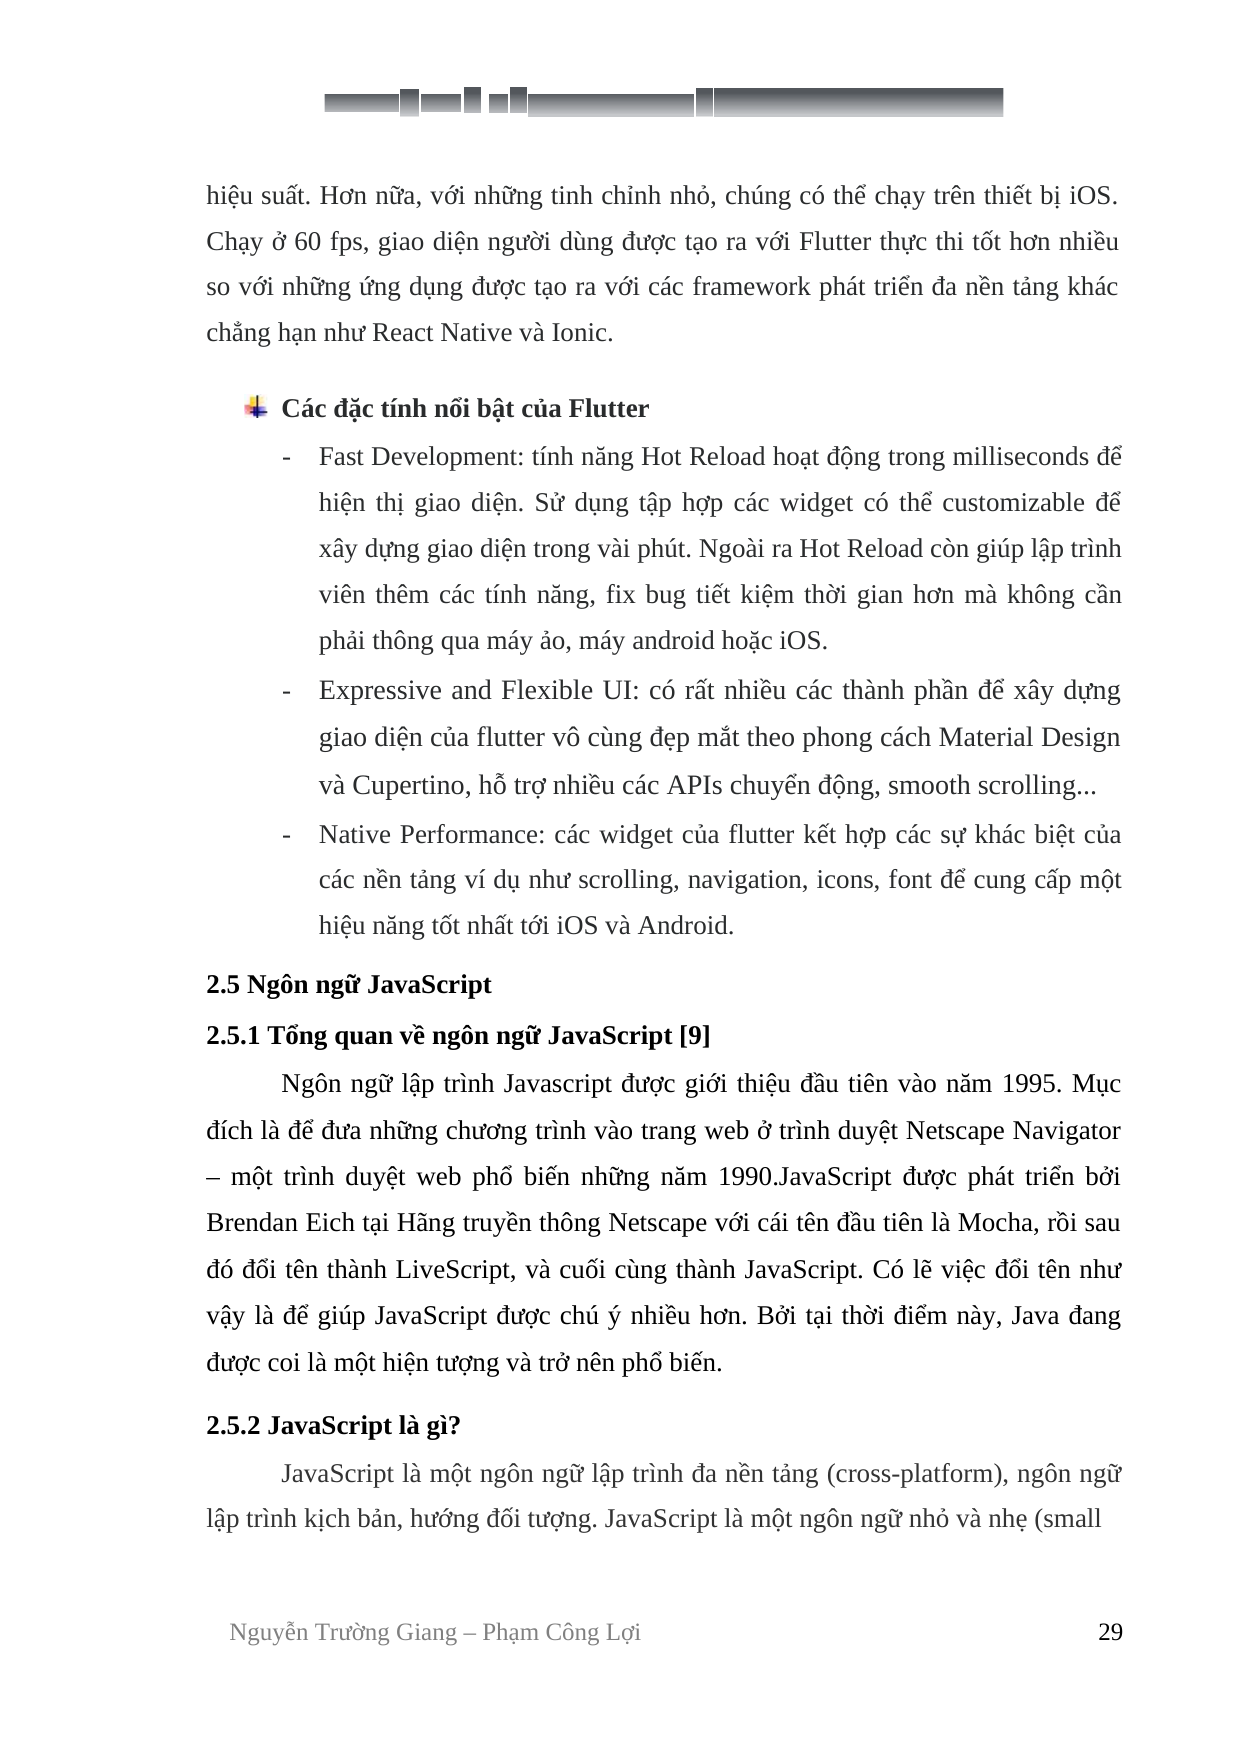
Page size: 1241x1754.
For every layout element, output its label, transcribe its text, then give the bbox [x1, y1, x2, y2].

text Các đặc tính nổi bật của Flutter [281, 392, 1123, 423]
text 2.5 Ngôn ngữ JavaScript [206, 968, 1123, 999]
picture [244, 394, 268, 418]
text hiệu suất. Hơn nữa, với những tinh chỉnh nhỏ, chúng có thể chạy trên thiết bị iOS. Chạy ở 60 fps, giao diện người dùng được tạo ra với Flutter thực thi tốt hơn nhiều so với những ứng dụng được tạo ra với các framework phát triển đa nền tảng khác chẳng hạn như React Native và Ionic. [206, 179, 1121, 347]
list Fast Development: tính năng Hot Reload hoạt động trong milliseconds để hiện thị giao diện. Sử dụng tập hợp các widget có thể customizable để xây dựng giao diện trong vài phút. Ngoài ra Hot Reload còn giúp lập trình viên thêm các tính năng, fix bug tiết kiệm thời gian hơn mà không cần phải thông qua máy ảo, máy android hoặc iOS. [282, 440, 1123, 656]
table_header 29 [869, 1617, 1123, 1646]
list Expressive and Flexible UI: có rất nhiều các thành phần để xây dựng giao diện của flutter vô cùng đẹp mắt theo phong cách Material Design và Cupertino, hỗ trợ nhiều các APIs chuyển động, smooth scrolling... [282, 673, 1123, 800]
text 2.5.1 Tổng quan về ngôn ngữ JavaScript [9] [206, 1019, 1123, 1051]
text JavaScript là một ngôn ngữ lập trình đa nền tảng (cross-platform), ngôn ngữ lập trình kịch bản, hướng đối tượng. JavaScript là một ngôn ngữ nhỏ và nhẹ (small [206, 1457, 1123, 1534]
text Ngôn ngữ lập trình Javascript được giới thiệu đầu tiên vào năm 1995. Mục đích là để đưa những chương trình vào trang web ở trình duyệt Netscape Navigator – một trình duyệt web phổ biến những năm 1990.JavaScript được phát triển bởi Brendan Eich tại Hãng truyền thông Netscape với cái tên đầu tiên là Mocha, rồi sau đó đổi tên thành LiveScript, và cuối cùng thành JavaScript. Có lẽ việc đổi tên như vậy là để giúp JavaScript được chú ý nhiều hơn. Bởi tại thời điểm này, Java đang được coi là một hiện tượng và trở nên phổ biến. [206, 1067, 1123, 1377]
table_header Nguyễn Trường Giang – Phạm Công Lợi [229, 1617, 869, 1646]
text 2.5.2 JavaScript là gì? [206, 1409, 1123, 1440]
picture [324, 87, 1004, 117]
list Native Performance: các widget của flutter kết hợp các sự khác biệt của các nền tảng ví dụ như scrolling, navigation, icons, font để cung cấp một hiệu năng tốt nhất tới iOS và Android. [282, 818, 1123, 940]
